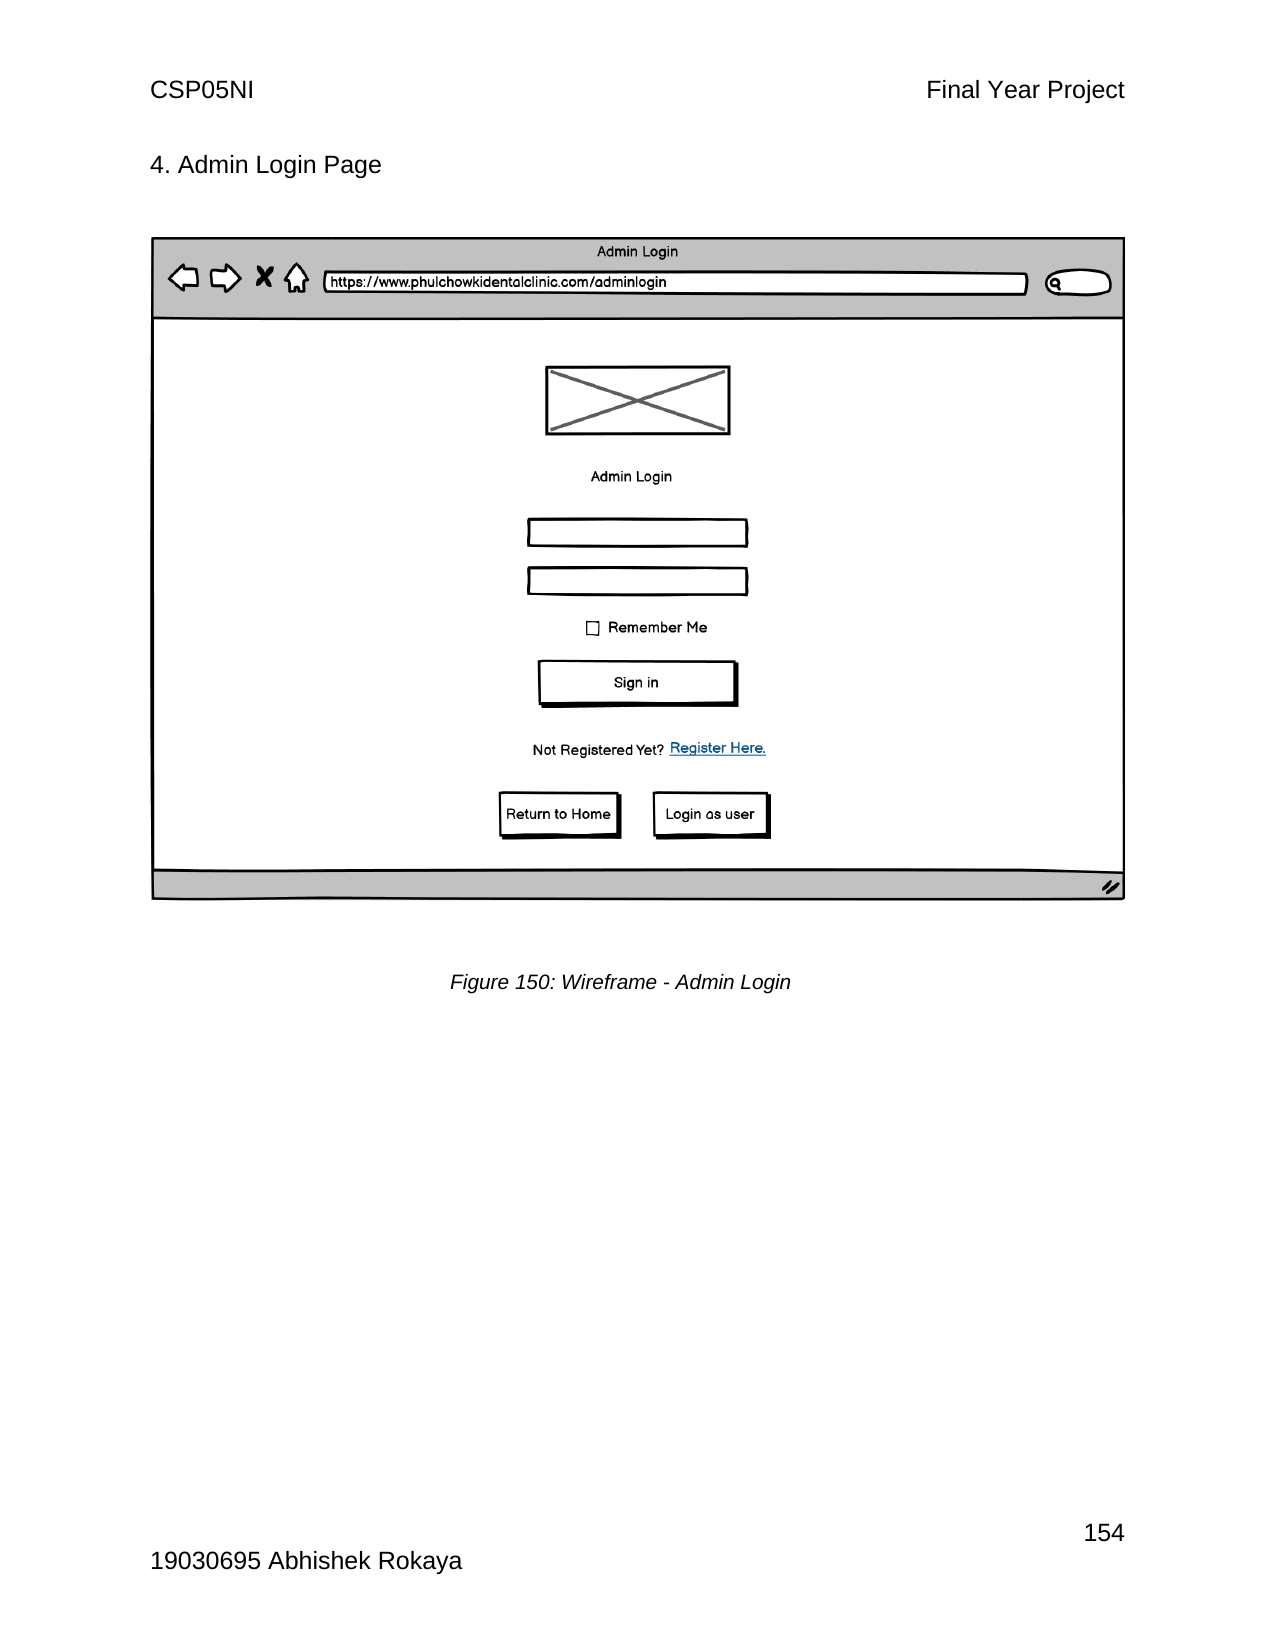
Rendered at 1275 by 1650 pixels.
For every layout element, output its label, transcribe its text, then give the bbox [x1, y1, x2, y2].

text 4. Admin Login Page [150, 150, 1125, 179]
picture [150, 236, 1125, 901]
text Figure 150: Wireframe - Admin Login [375, 970, 1125, 994]
